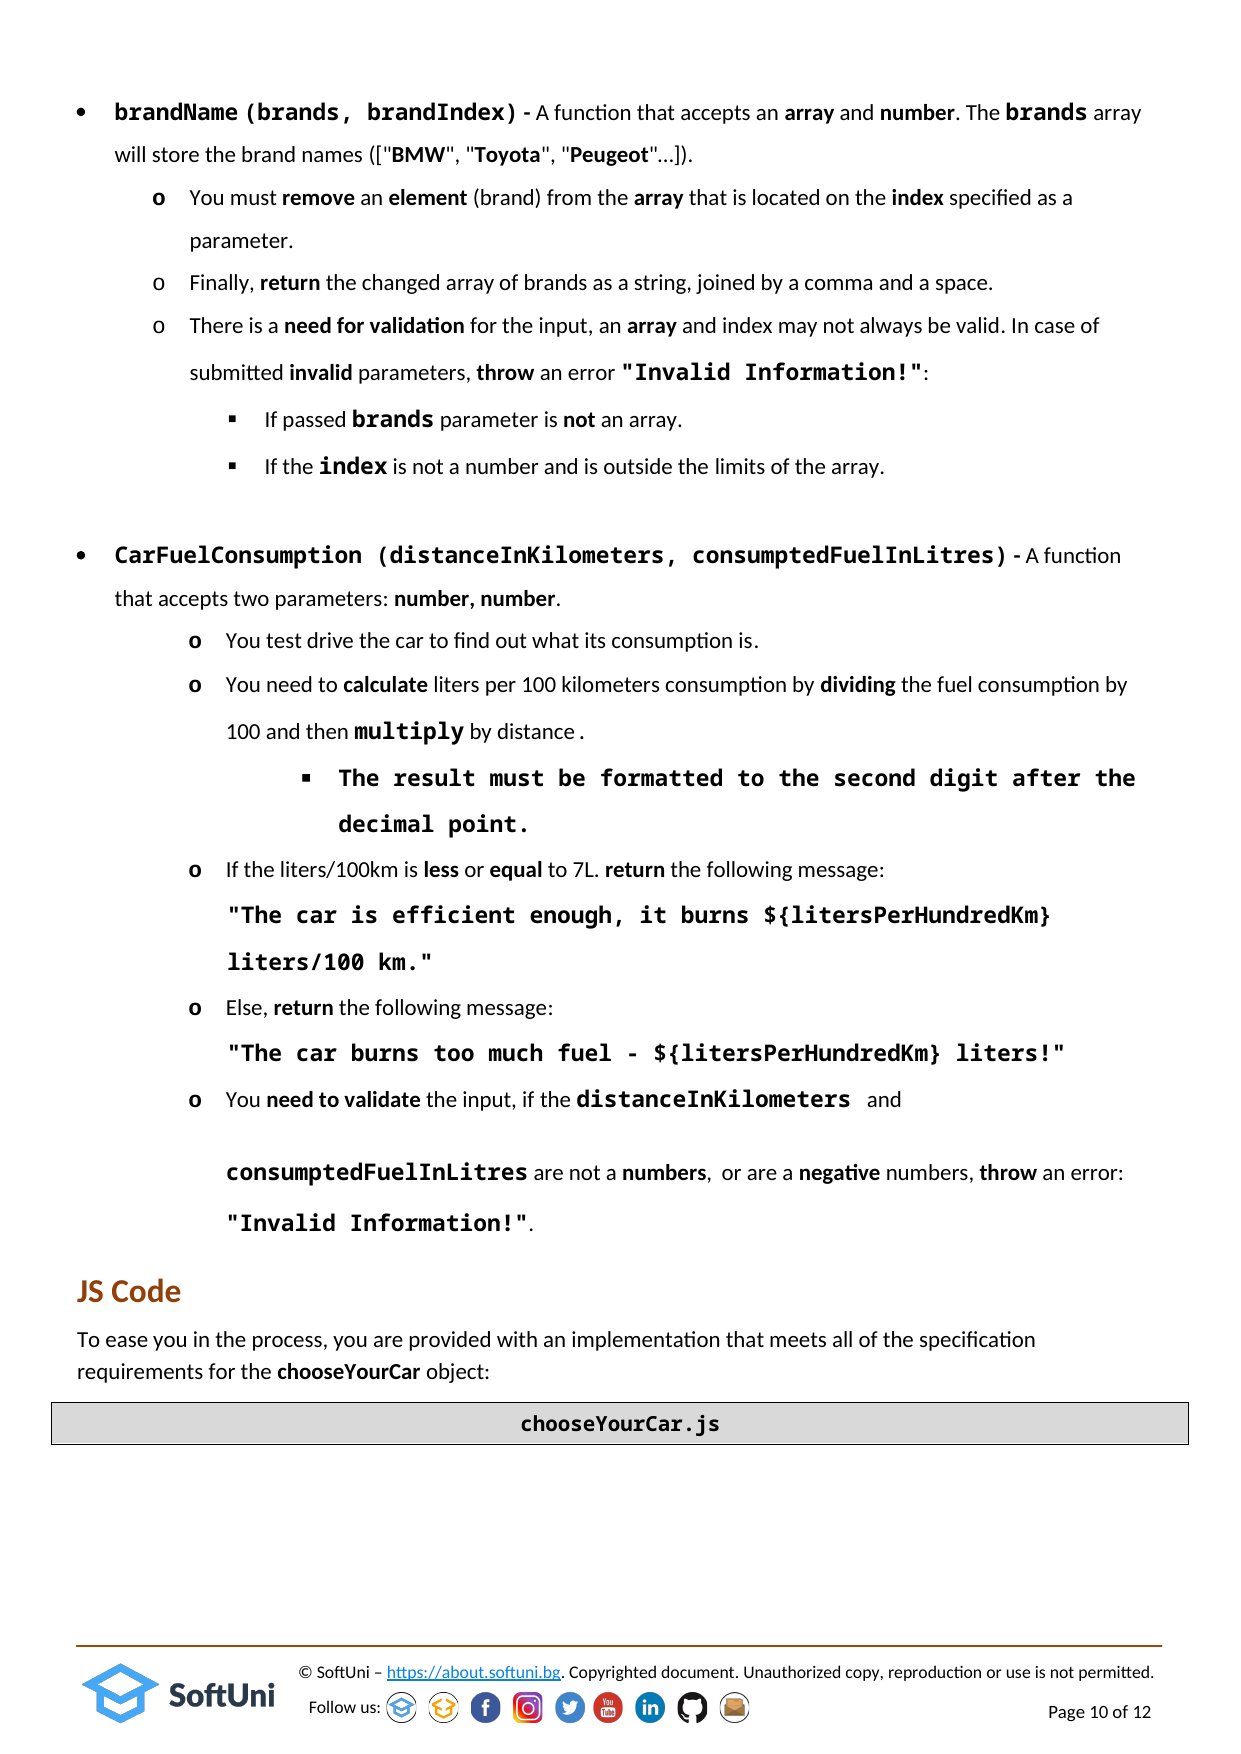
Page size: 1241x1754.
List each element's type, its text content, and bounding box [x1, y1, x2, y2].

list If the index is not a number and is outside the limits of the array. [227, 450, 1163, 481]
picture [719, 1692, 750, 1723]
list "The car burns too much fuel - ${litersPerHundredKm} liters!" [227, 1036, 1163, 1068]
picture [593, 1692, 623, 1723]
picture [513, 1692, 543, 1723]
list You need to validate the input, if the distanceInKilometers and consumptedFuelInLitres are not a numbers, or are a negative numbers, throw an error: "Invalid Information!". [188, 1083, 1163, 1238]
picture [635, 1714, 644, 1723]
list If passed brands parameter is not an array. [227, 403, 1163, 434]
picture [386, 1692, 417, 1723]
picture [649, 1705, 658, 1714]
picture [635, 1692, 644, 1701]
picture [677, 1692, 708, 1723]
list There is a need for validation for the input, an array and index may not always be valid. In case of submitted invalid parameters, throw an error "Invalid Information!": [152, 311, 1163, 387]
list Else, return the following message: [188, 993, 1163, 1022]
list You must remove an element (brand) from the array that is located on the index specified as a parameter. [152, 183, 1163, 254]
picture [428, 1692, 459, 1723]
picture [555, 1692, 585, 1723]
list You test drive the car to find out what its consumption is. [188, 626, 1163, 655]
list "The car is efficient enough, it burns ${litersPerHundredKm} liters/100 km." [227, 899, 1163, 977]
list brandName (brands, brandIndex) - A function that accepts an array and number. The brands array will store the brand names (["BMW", "Toyota", "Peugeot"…]). [77, 95, 1163, 169]
picture [656, 1692, 665, 1701]
list The result must be formatted to the second digit after the decimal point. [301, 761, 1163, 839]
list CarFuelConsumption (distanceInKilometers, consumptedFuelInLitres) - A function that accepts two parameters: number, number. [77, 539, 1163, 612]
text JS Code [77, 1270, 1163, 1311]
text To ease you in the process, you are provided with an implementation that meets all of the specification requirements for the chooseYourCar object: [77, 1325, 1163, 1385]
picture [75, 1658, 281, 1729]
list You need to calculate liters per 100 kilometers consumption by dividing the fuel consumption by 100 and then multiply by distance. [188, 670, 1163, 746]
picture [656, 1714, 665, 1723]
picture [471, 1692, 501, 1723]
list Finally, return the changed array of brands as a string, joined by a comma and a space. [152, 268, 1163, 297]
table_header chooseYourCar.js [52, 1403, 1188, 1443]
list If the liters/100km is less or equal to 7L. return the following message: [188, 855, 1163, 884]
